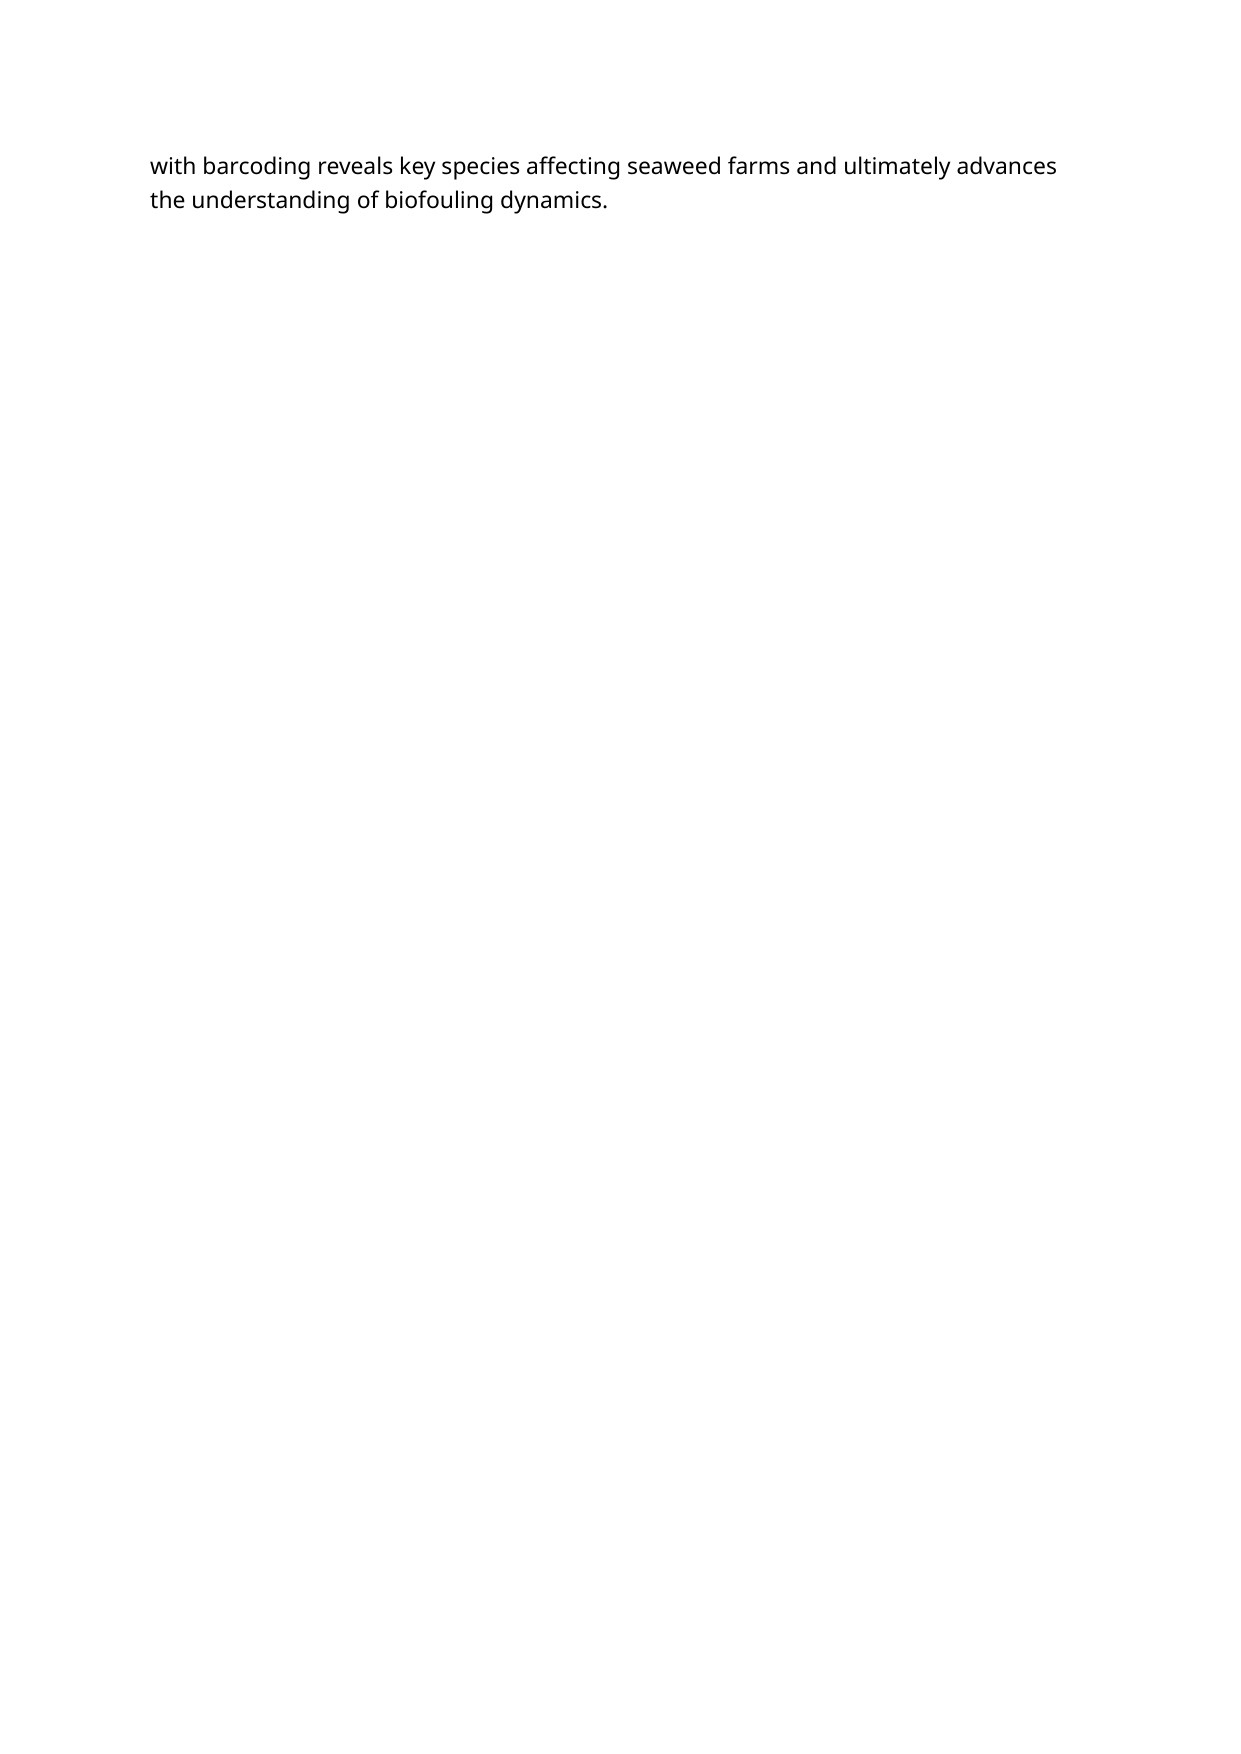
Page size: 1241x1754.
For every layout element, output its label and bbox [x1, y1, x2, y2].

text [150, 150, 1090, 215]
